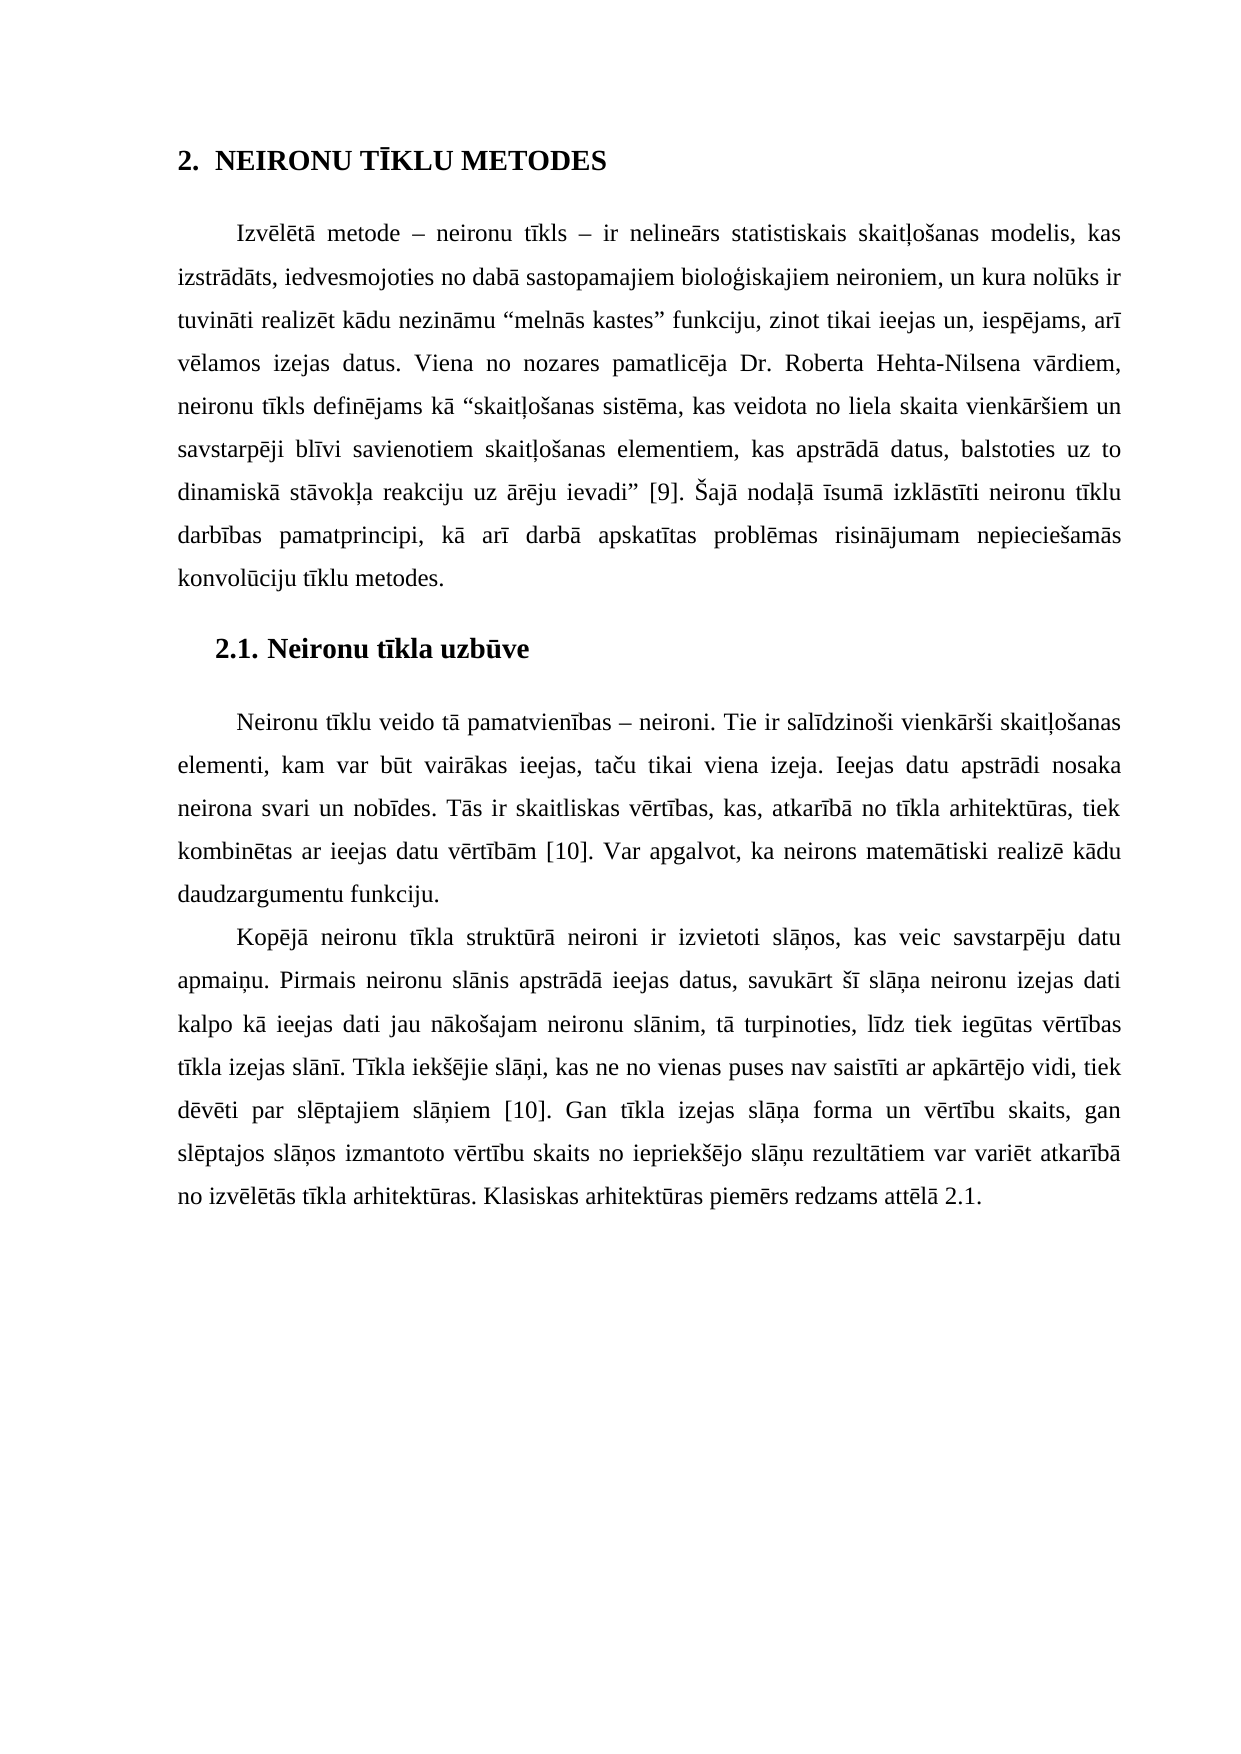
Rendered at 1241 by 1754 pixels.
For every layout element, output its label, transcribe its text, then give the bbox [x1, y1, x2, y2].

subtitle Neironu tīklu metodes [177, 143, 1122, 177]
subtitle Neironu tīkla uzbūve [215, 632, 1122, 665]
text Kopējā neironu tīkla struktūrā neironi ir izvietoti slāņos, kas veic savstarpēju datu apmaiņu. Pirmais neironu slānis apstrādā ieejas datus, savukārt šī slāņa neironu izejas dati kalpo kā ieejas dati jau nākošajam neironu slānim, tā turpinoties, līdz tiek iegūtas vērtības tīkla izejas slānī. Tīkla iekšējie slāņi, kas ne no vienas puses nav saistīti ar apkārtējo vidi, tiek dēvēti par slēptajiem slāņiem. Gan tīkla izejas slāņa forma un vērtību skaits, gan slēptajos slāņos izmantoto vērtību skaits no iepriekšējo slāņu rezultātiem var variēt atkarībā no izvēlētās tīkla arhitektūras. Klasiskas arhitektūras piemērs redzams attēlā 2.1. [177, 922, 1122, 1210]
text Izvēlētā metode – neironu tīkls – ir nelineārs statistiskais skaitļošanas modelis, kas izstrādāts, iedvesmojoties no dabā sastopamajiem bioloģiskajiem neironiem, un kura nolūks ir tuvināti realizēt kādu nezināmu “melnās kastes” funkciju, zinot tikai ieejas un, iespējams, arī vēlamos izejas datus. Viena no nozares pamatlicēja Dr. Roberta Hehta-Nilsena vārdiem, neironu tīkls definējams kā “skaitļošanas sistēma, kas veidota no liela skaita vienkāršiem un savstarpēji blīvi savienotiem skaitļošanas elementiem, kas apstrādā datus, balstoties uz to dinamiskā stāvokļa reakciju uz ārēju ievadi”. Šajā nodaļā īsumā izklāstīti neironu tīklu darbības pamatprincipi, kā arī darbā apskatītas problēmas risinājumam nepieciešamās konvolūciju tīklu metodes. [177, 218, 1122, 592]
text Neironu tīklu veido tā pamatvienības – neironi. Tie ir salīdzinoši vienkārši skaitļošanas elementi, kam var būt vairākas ieejas, taču tikai viena izeja. Ieejas datu apstrādi nosaka neirona svari un nobīdes. Tās ir skaitliskas vērtības, kas, atkarībā no tīkla arhitektūras, tiek kombinētas ar ieejas datu vērtībām. Var apgalvot, ka neirons matemātiski realizē kādu daudzargumentu funkciju. [177, 707, 1122, 908]
